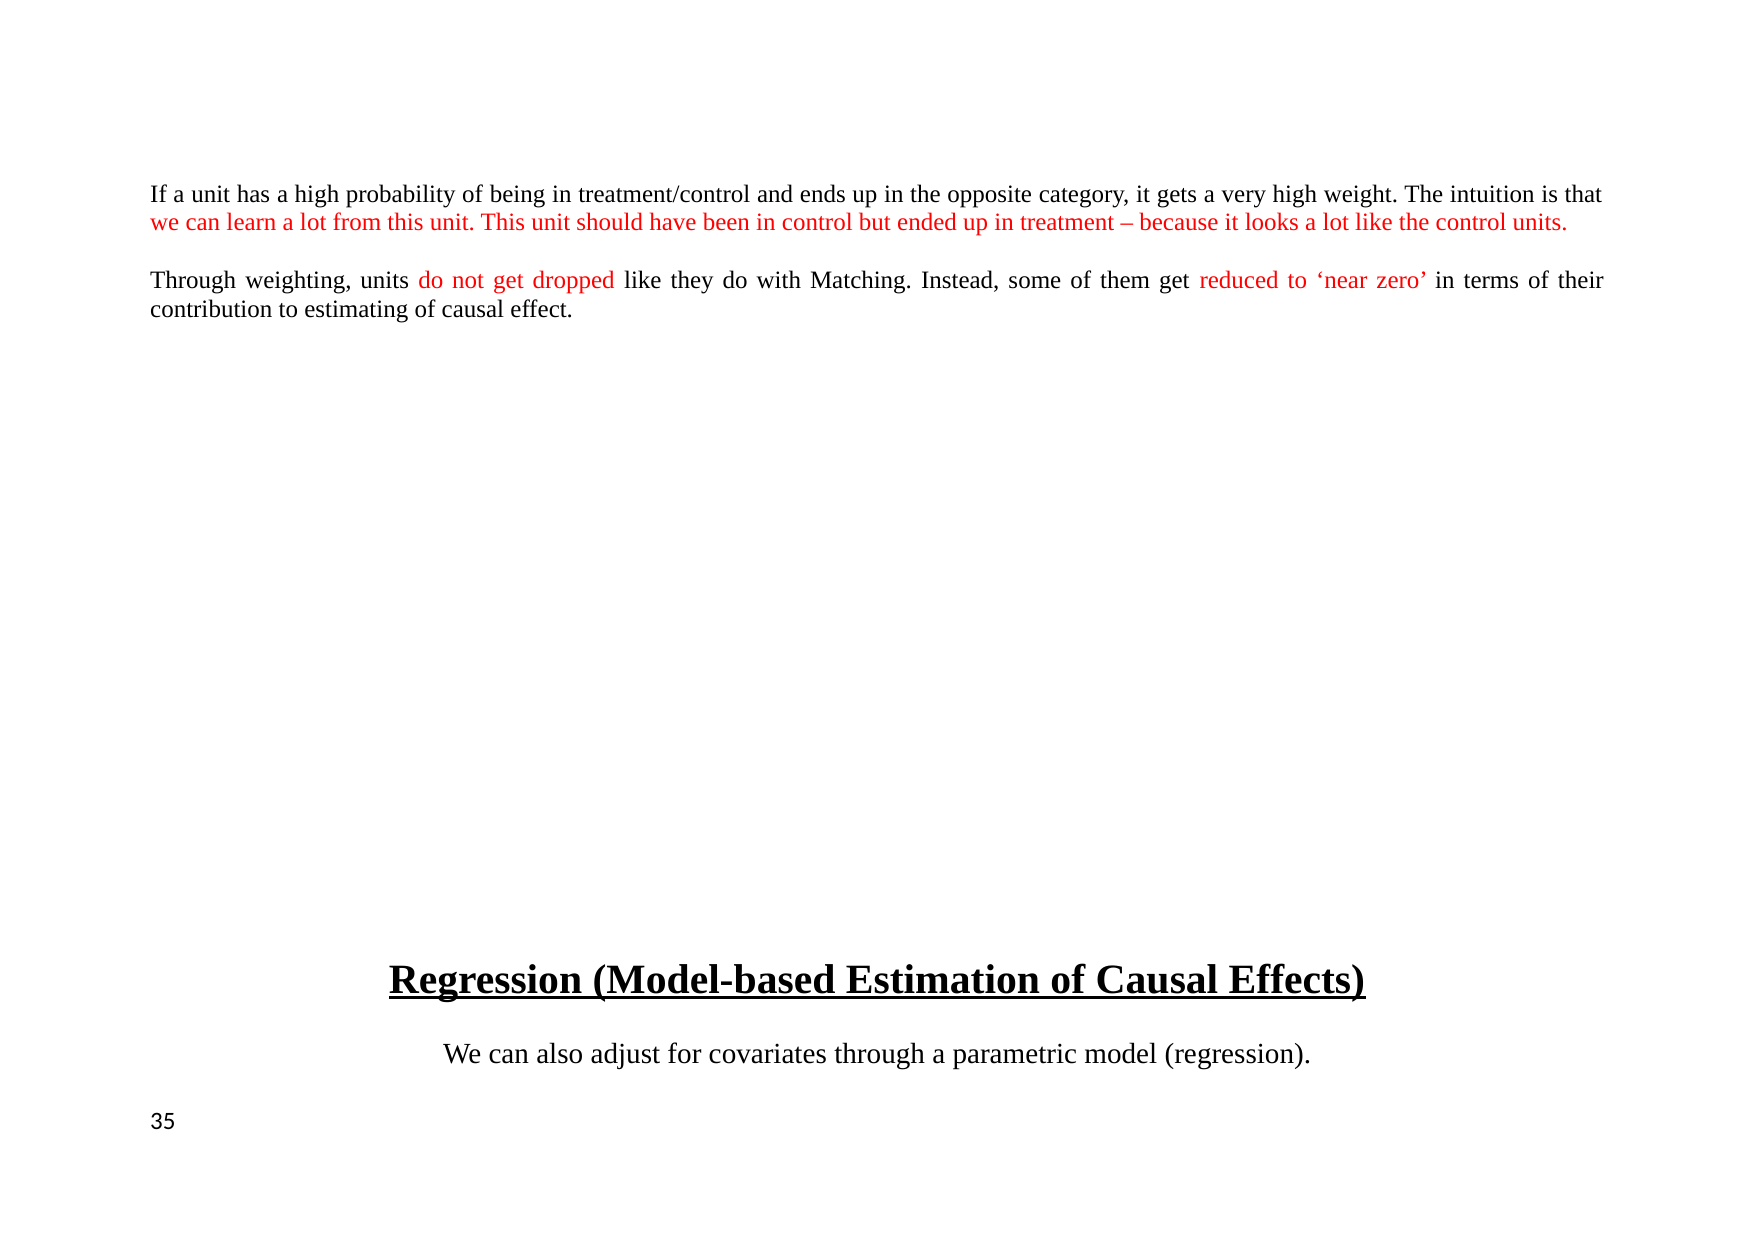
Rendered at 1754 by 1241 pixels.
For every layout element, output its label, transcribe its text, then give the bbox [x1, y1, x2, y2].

text If a unit has a high probability of being in treatment/control and ends up in the opposite category, it gets a very high weight. The intuition is that we can learn a lot from this unit. This unit should have been in control but ended up in treatment – because it looks a lot like the control units. [150, 179, 1604, 236]
text We can also adjust for covariates through a parametric model (regression). [150, 1036, 1604, 1070]
text Regression (Model-based Estimation of Causal Effects) [150, 955, 1604, 1003]
text Through weighting, units do not get dropped like they do with Matching. Instead, some of them get reduced to ‘near zero’ in terms of their contribution to estimating of causal effect. [150, 265, 1604, 322]
